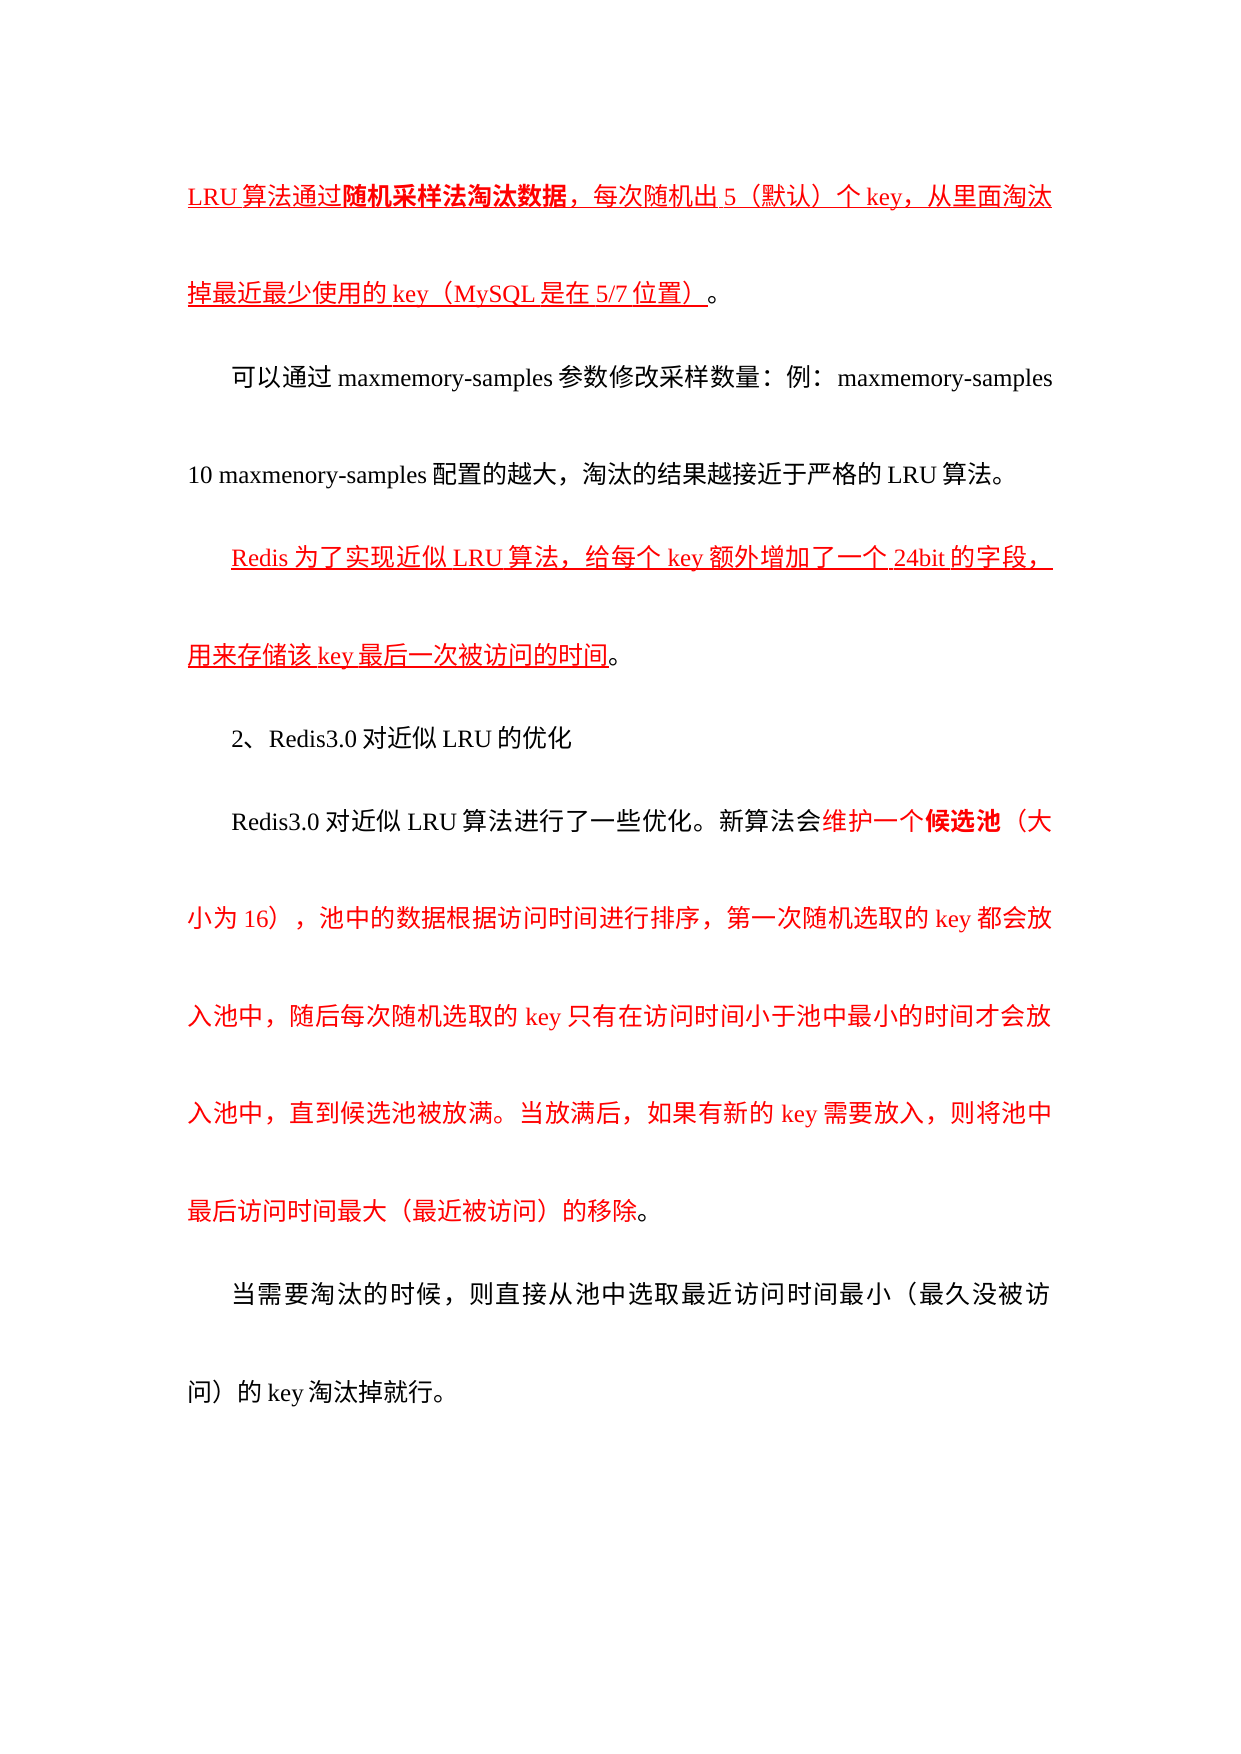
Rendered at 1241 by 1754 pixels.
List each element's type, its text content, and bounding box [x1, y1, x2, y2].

text Redis为了实现近似LRU算法，给每个key额外增加了一个24bit的字段，用来存储该key最后一次被访问的时间。 [187, 523, 1053, 686]
text 当需要淘汰的时候，则直接从池中选取最近访问时间最小（最久没被访问）的key淘汰掉就行。 [187, 1260, 1053, 1423]
text 2、Redis3.0对近似LRU的优化 [187, 704, 1053, 769]
text Redis3.0对近似LRU算法进行了一些优化。新算法会维护一个候选池（大小为16），池中的数据根据访问时间进行排序，第一次随机选取的key都会放入池中，随后每次随机选取的key只有在访问时间小于池中最小的时间才会放入池中，直到候选池被放满。当放满后，如果有新的key需要放入，则将池中最后访问时间最大（最近被访问）的移除。 [187, 787, 1053, 1242]
text 可以通过maxmemory-samples参数修改采样数量：例：maxmemory-samples 10 maxmenory-samples配置的越大，淘汰的结果越接近于严格的LRU算法。 [187, 343, 1053, 505]
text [187, 162, 1053, 324]
